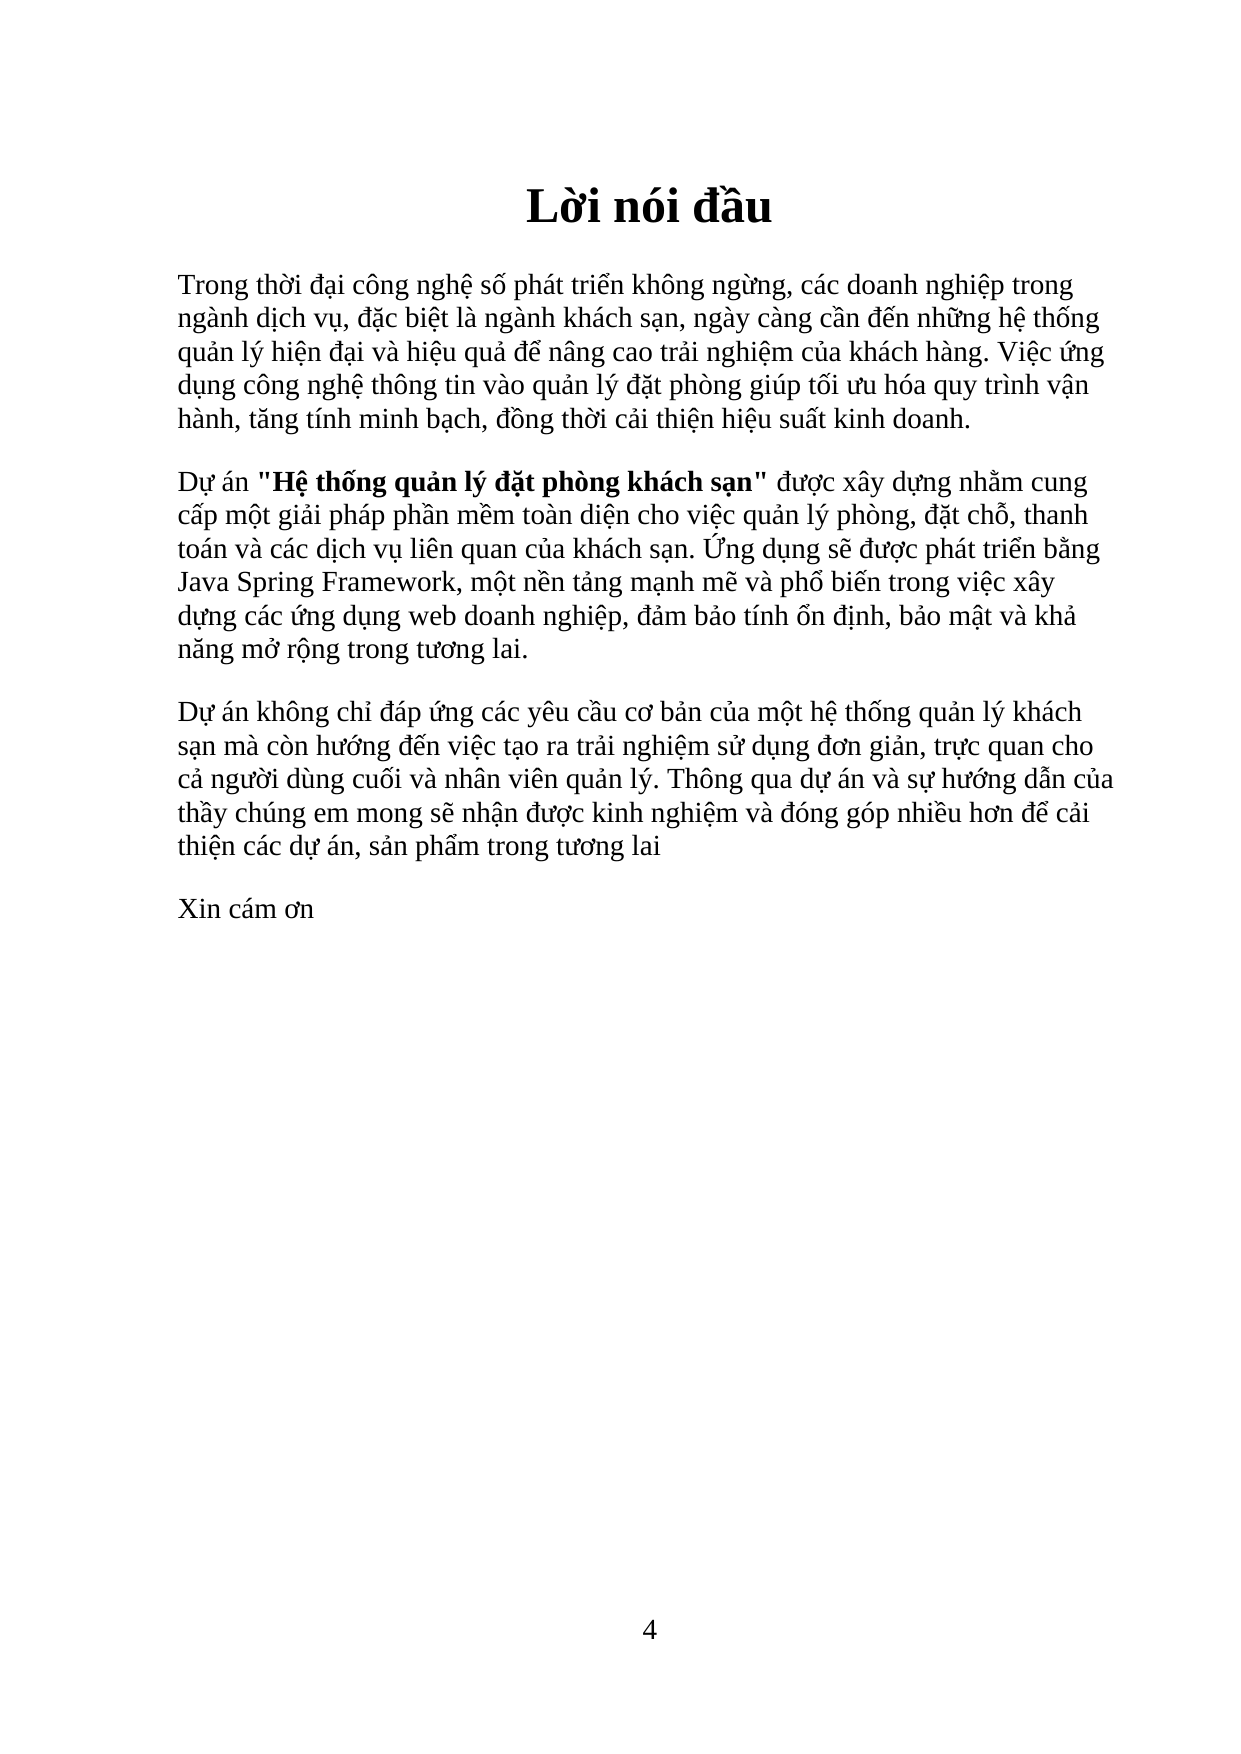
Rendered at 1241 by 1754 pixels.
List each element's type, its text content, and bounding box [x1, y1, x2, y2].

text Dự án không chỉ đáp ứng các yêu cầu cơ bản của một hệ thống quản lý khách sạn mà còn hướng đến việc tạo ra trải nghiệm sử dụng đơn giản, trực quan cho cả người dùng cuối và nhân viên quản lý. Thông qua dự án và sự hướng dẫn của thầy chúng em mong sẽ nhận được kinh nghiệm và đóng góp nhiều hơn để cải thiện các dự án, sản phẩm trong tương lai [177, 694, 1122, 862]
text Dự án "Hệ thống quản lý đặt phòng khách sạn" được xây dựng nhằm cung cấp một giải pháp phần mềm toàn diện cho việc quản lý phòng, đặt chỗ, thanh toán và các dịch vụ liên quan của khách sạn. Ứng dụng sẽ được phát triển bằng Java Spring Framework, một nền tảng mạnh mẽ và phổ biến trong việc xây dựng các ứng dụng web doanh nghiệp, đảm bảo tính ổn định, bảo mật và khả năng mở rộng trong tương lai. [177, 464, 1122, 665]
text Trong thời đại công nghệ số phát triển không ngừng, các doanh nghiệp trong ngành dịch vụ, đặc biệt là ngành khách sạn, ngày càng cần đến những hệ thống quản lý hiện đại và hiệu quả để nâng cao trải nghiệm của khách hàng. Việc ứng dụng công nghệ thông tin vào quản lý đặt phòng giúp tối ưu hóa quy trình vận hành, tăng tính minh bạch, đồng thời cải thiện hiệu suất kinh doanh. [177, 267, 1122, 434]
text Xin cám ơn [177, 891, 1122, 924]
text Lời nói đầu [177, 176, 1122, 233]
